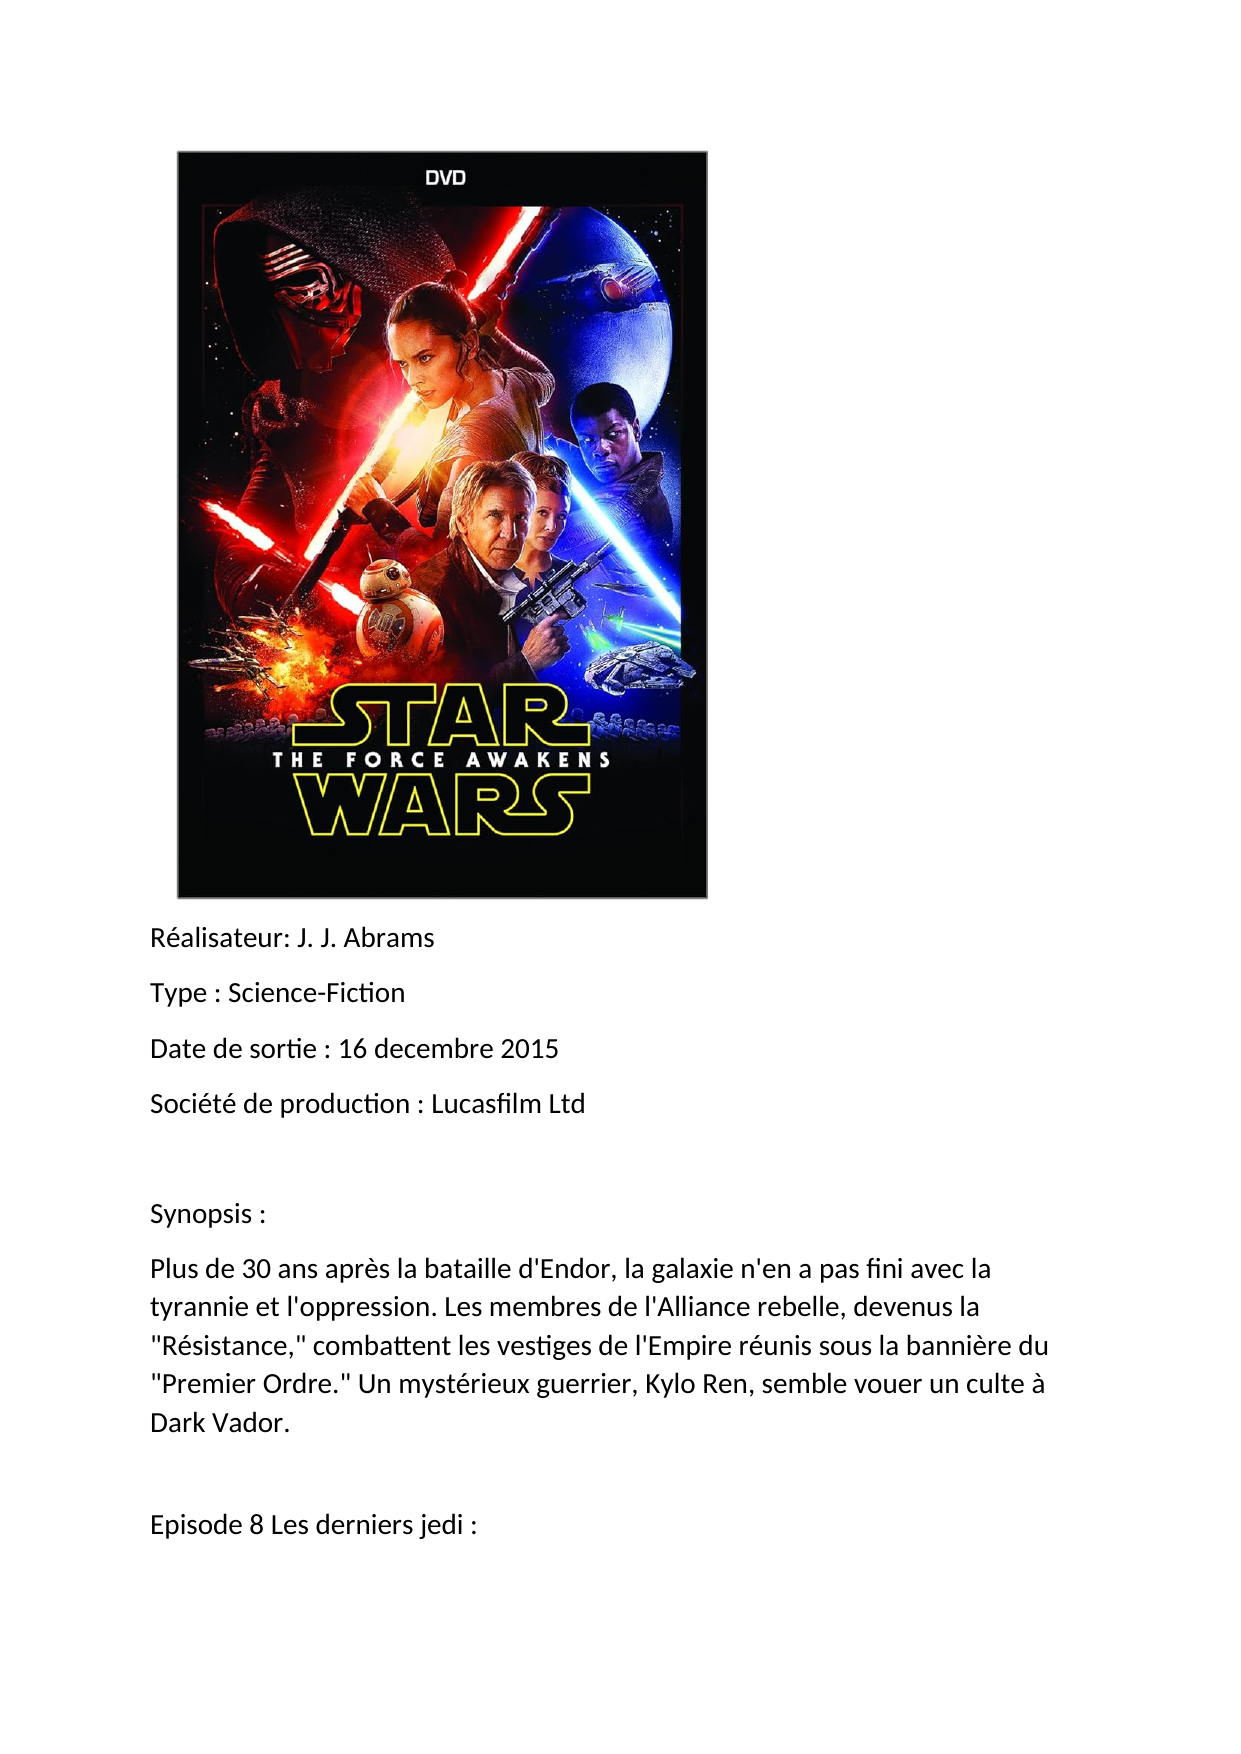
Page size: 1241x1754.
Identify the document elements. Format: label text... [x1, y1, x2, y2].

text Type : Science-Fiction [150, 974, 1090, 1010]
text Synopsis : [150, 1195, 1090, 1231]
text Réalisateur: J. J. Abrams [150, 919, 1090, 955]
text Date de sortie : 16 decembre 2015 [150, 1030, 1090, 1065]
text Episode 8 Les derniers jedi : [150, 1506, 1090, 1541]
text Plus de 30 ans après la bataille d'Endor, la galaxie n'en a pas fini avec la tyrannie et l'oppression. Les membres de l'Alliance rebelle, devenus la "Résistance," combattent les vestiges de l'Empire réunis sous la bannière du "Premier Ordre." Un mystérieux guerrier, Kylo Ren, semble vouer un culte à Dark Vador. [150, 1250, 1090, 1439]
text Société de production : Lucasfilm Ltd [150, 1085, 1090, 1120]
